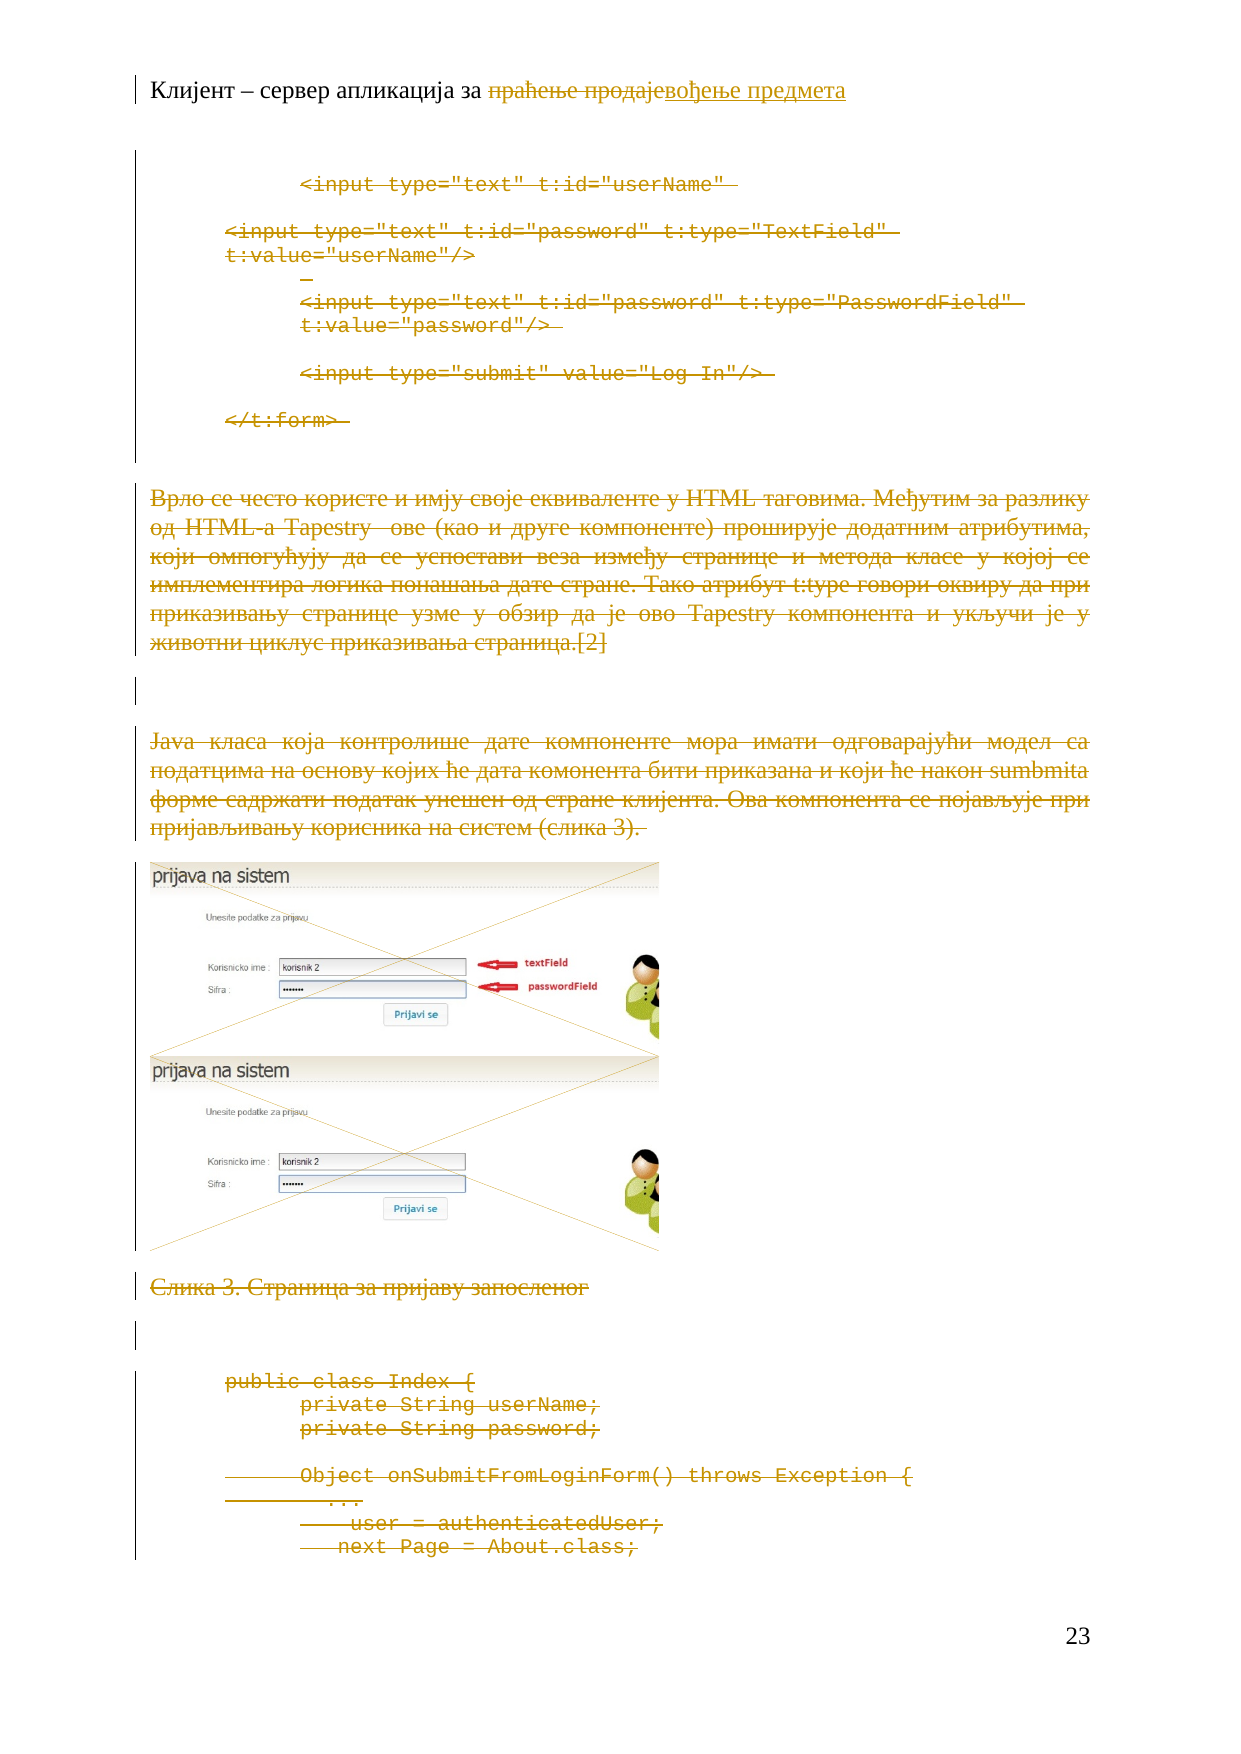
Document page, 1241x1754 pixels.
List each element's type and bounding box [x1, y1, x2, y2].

picture [150, 1058, 402, 1250]
picture [153, 1155, 656, 1251]
picture [153, 862, 656, 958]
picture [407, 863, 660, 1056]
picture [407, 1057, 659, 1250]
picture [152, 960, 657, 1153]
picture [150, 863, 402, 1055]
